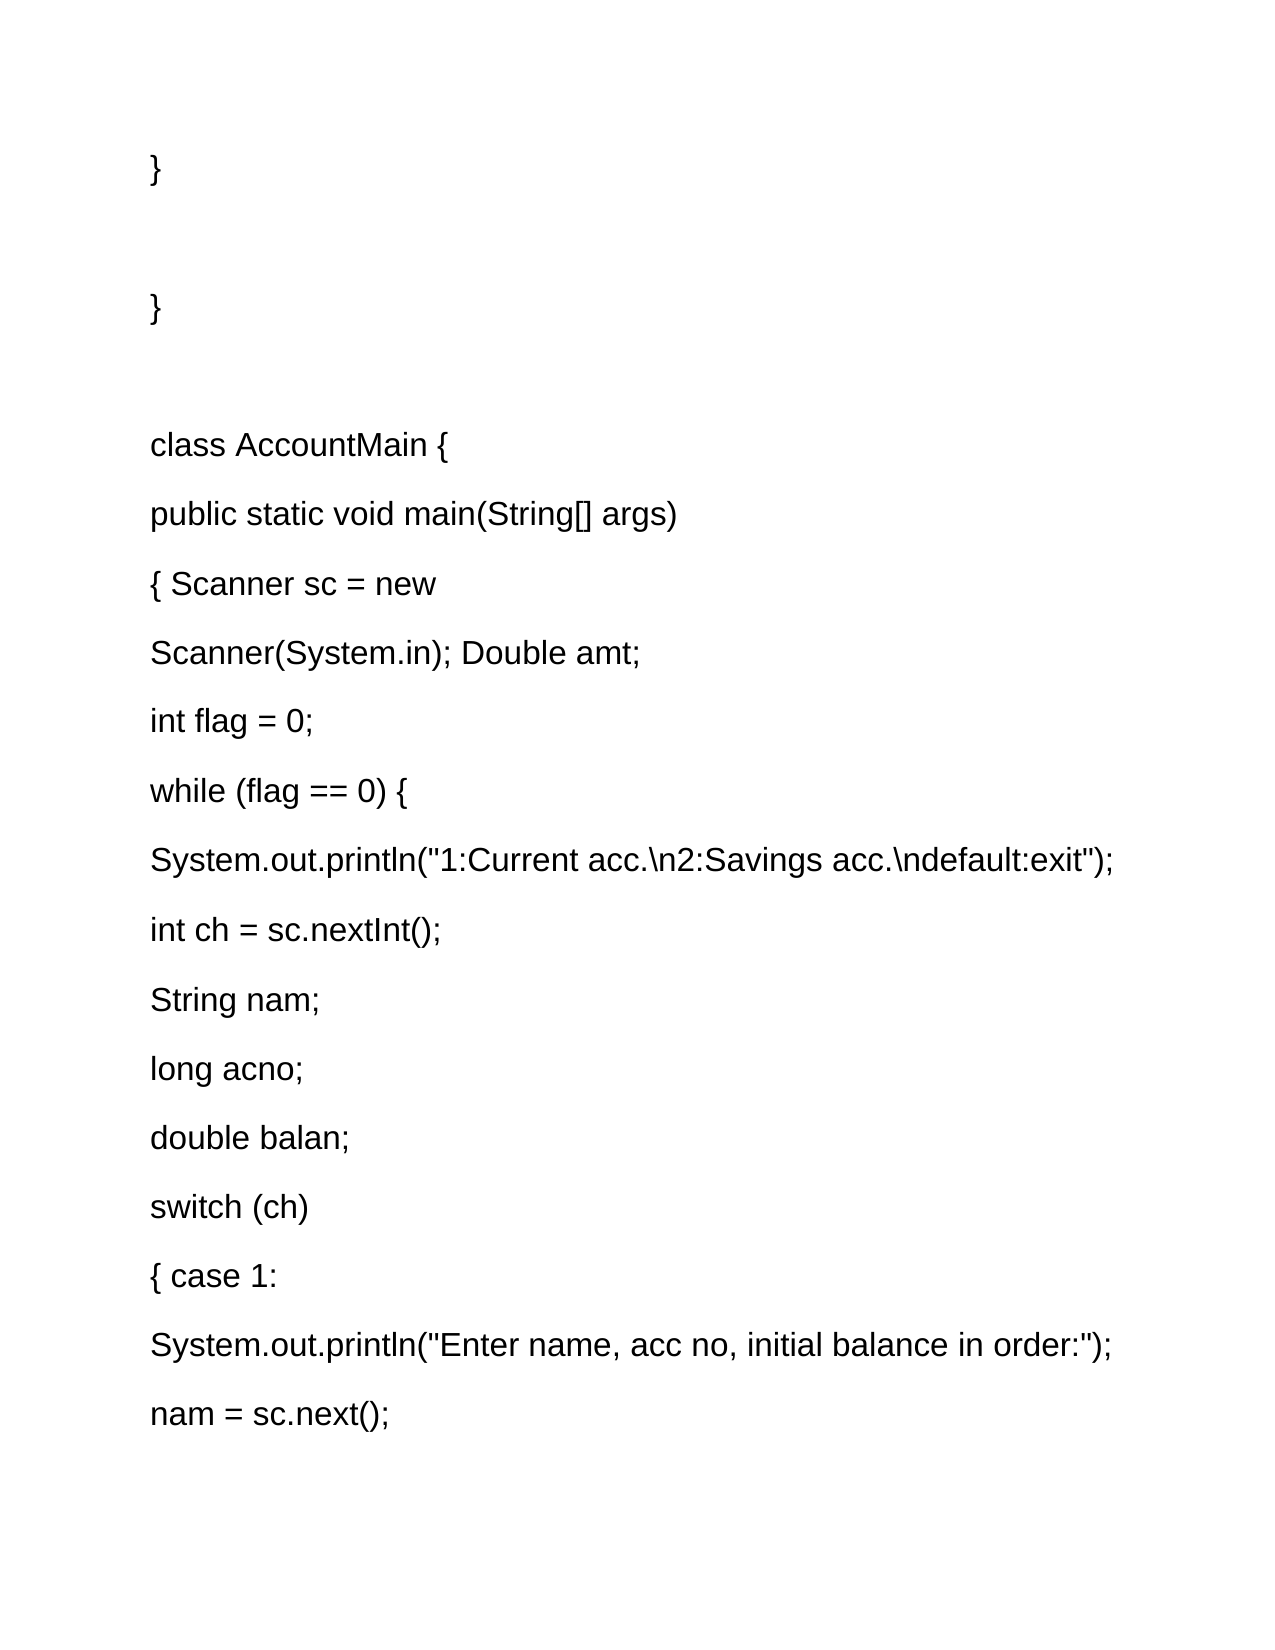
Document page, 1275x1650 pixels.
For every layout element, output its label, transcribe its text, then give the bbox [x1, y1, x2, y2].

text String nam; long acno; double balan; switch (ch) { case 1: [150, 979, 352, 1295]
text public static void main(String[] args) { Scanner sc = new Scanner(System.in); Double amt; [150, 494, 729, 671]
text class AccountMain { [150, 425, 1139, 464]
text while (flag == 0) { [150, 771, 1139, 809]
text } [150, 288, 1139, 326]
text System.out.println("1:Current acc.\n2:Savings acc.\ndefault:exit"); int ch = sc.nextInt(); [150, 840, 1117, 948]
text System.out.println("Enter name, acc no, initial balance in order:"); nam = sc.next(); [150, 1325, 1115, 1432]
text } [150, 148, 1139, 187]
text int flag = 0; [150, 702, 1139, 741]
